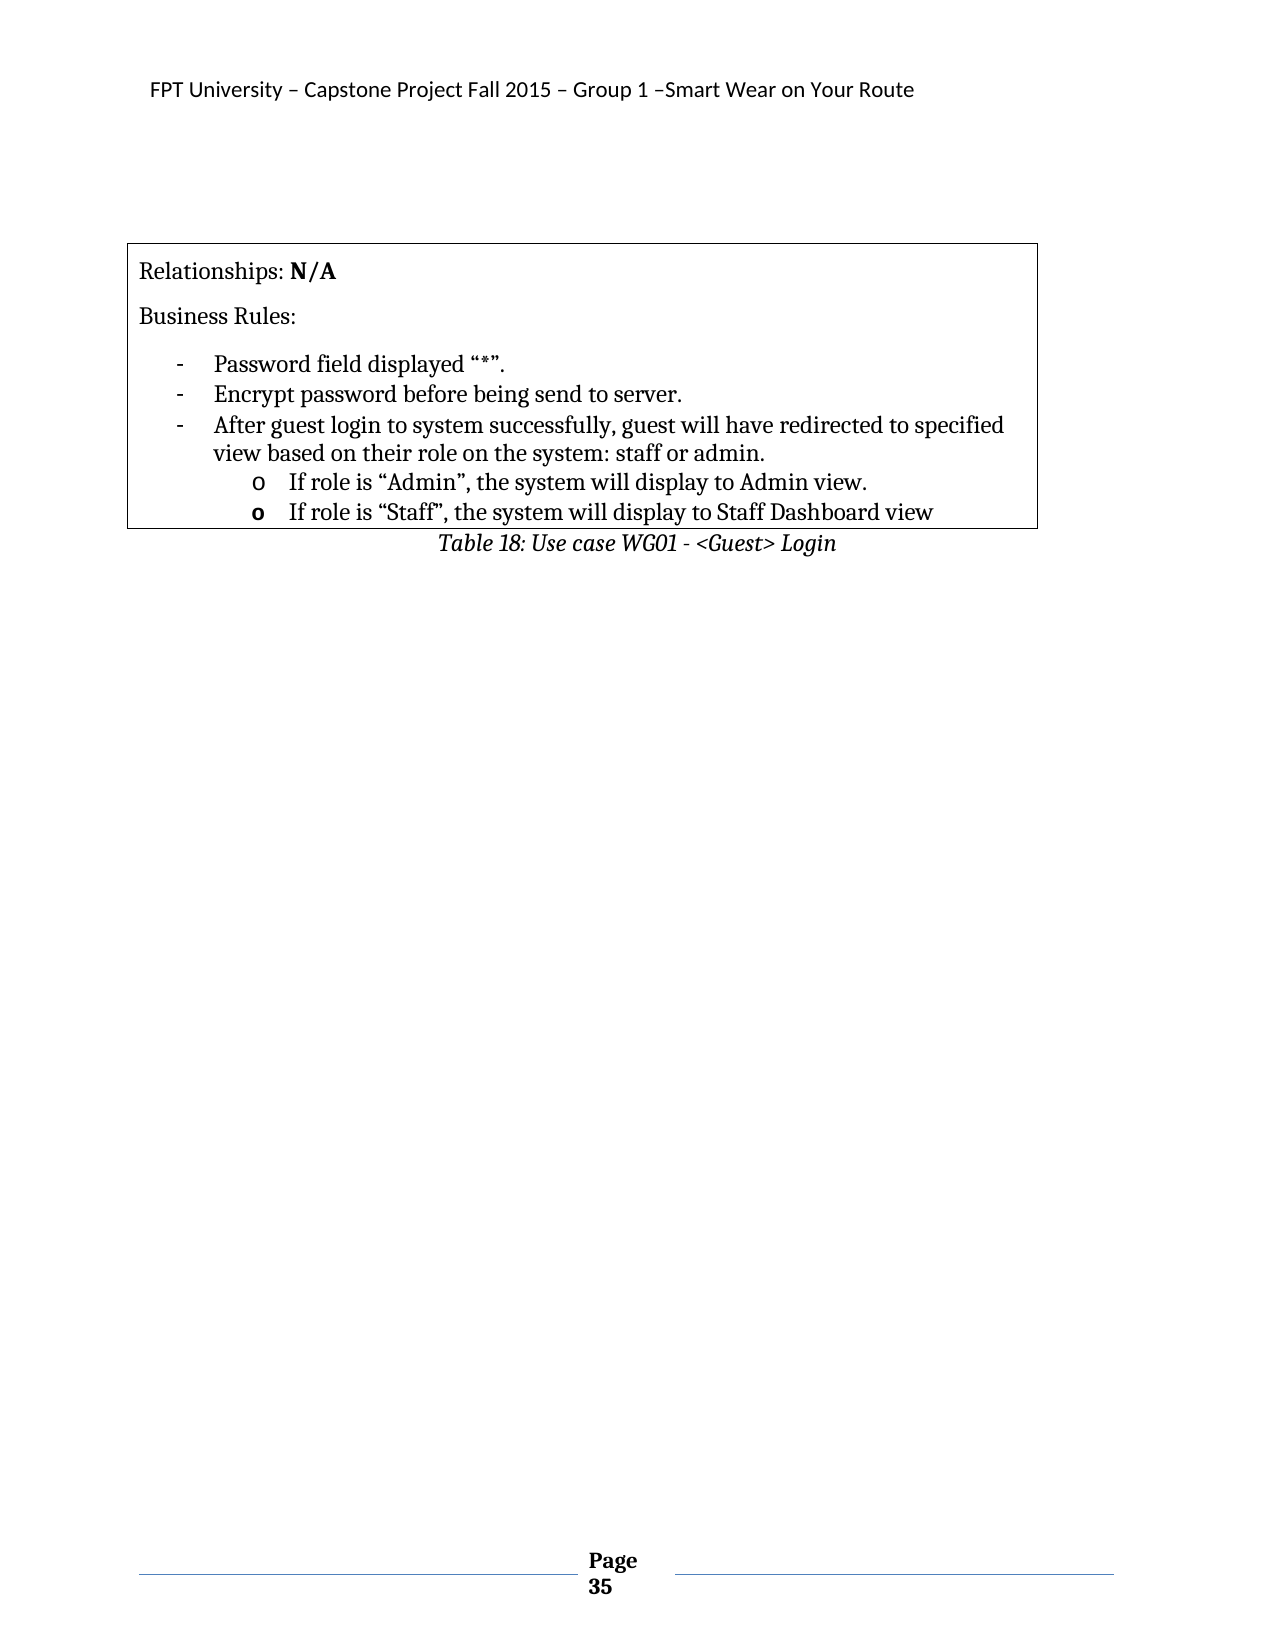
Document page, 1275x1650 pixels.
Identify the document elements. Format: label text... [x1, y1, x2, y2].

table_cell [128, 244, 1037, 527]
text Table 18: Use case WG01 - <Guest> Login [150, 528, 1125, 557]
